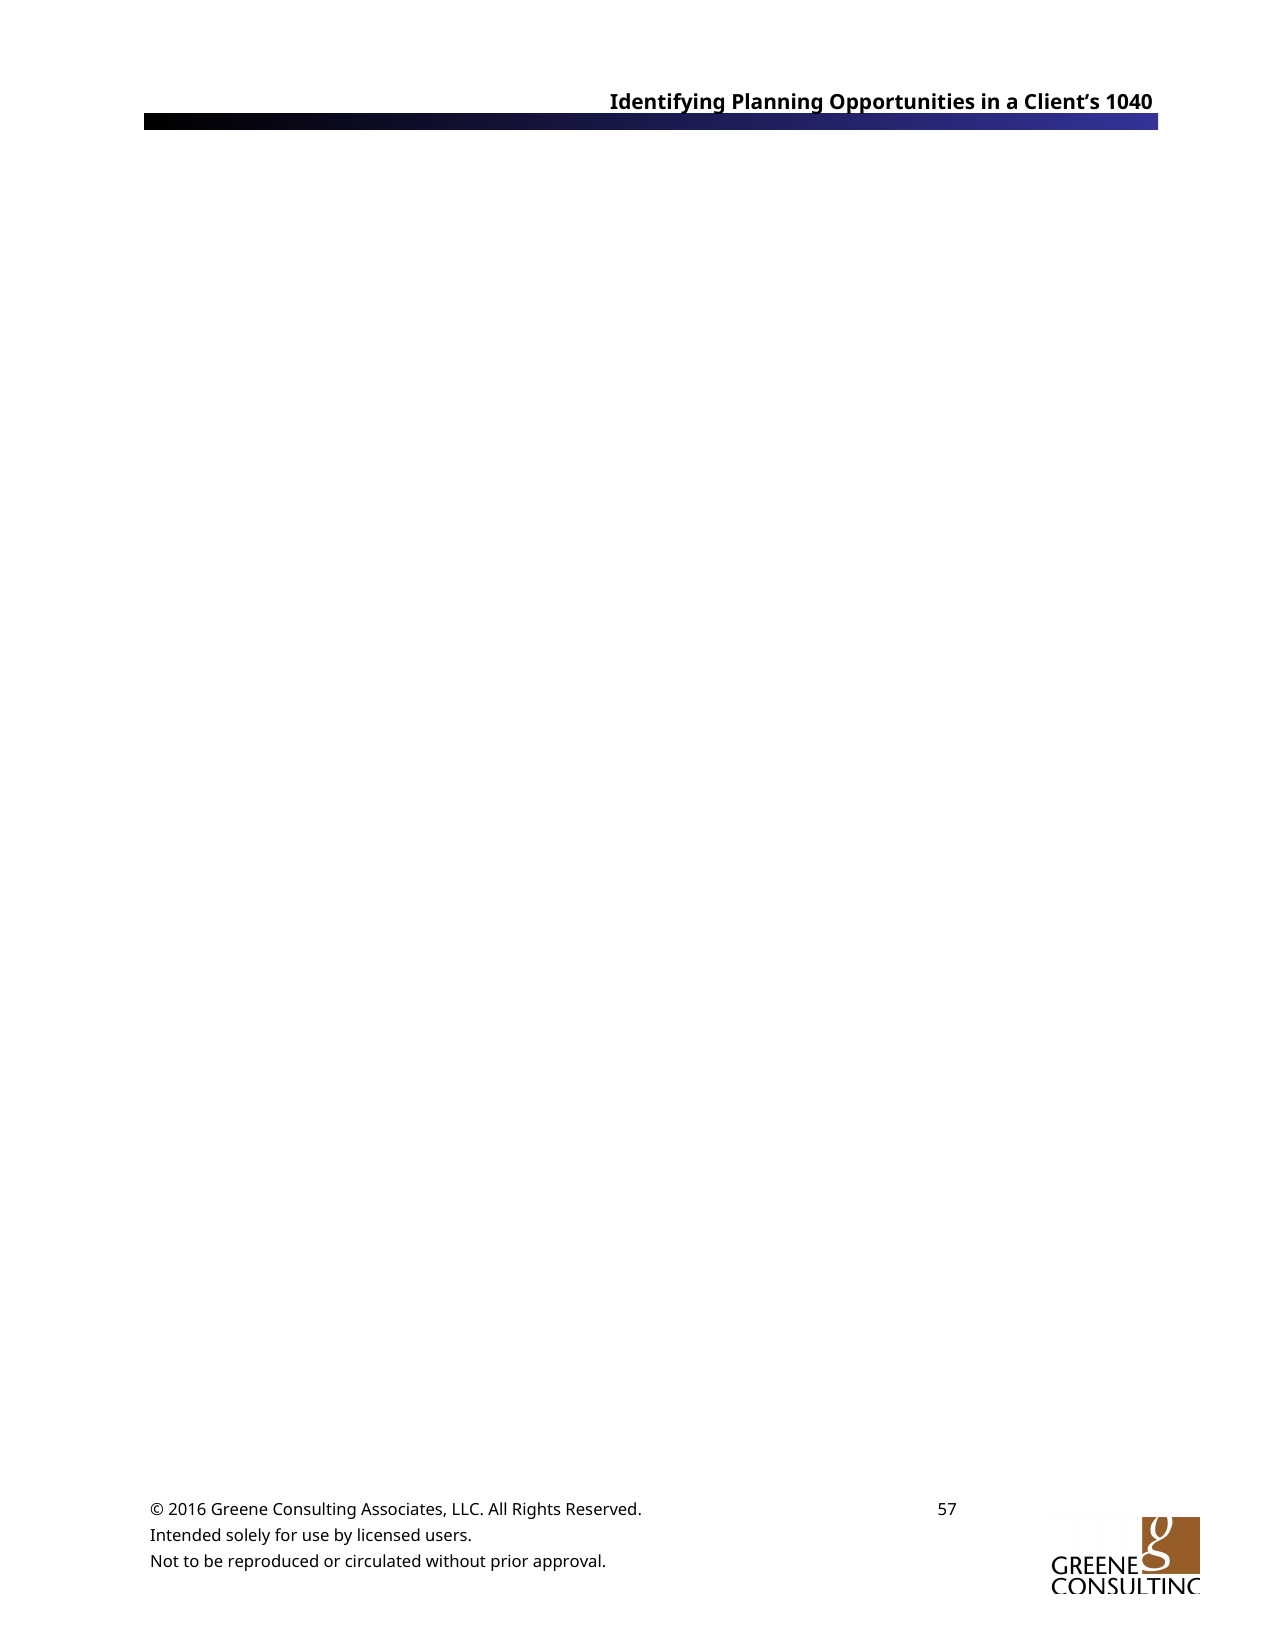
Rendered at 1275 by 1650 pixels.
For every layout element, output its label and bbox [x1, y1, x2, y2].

picture [1050, 1517, 1200, 1593]
